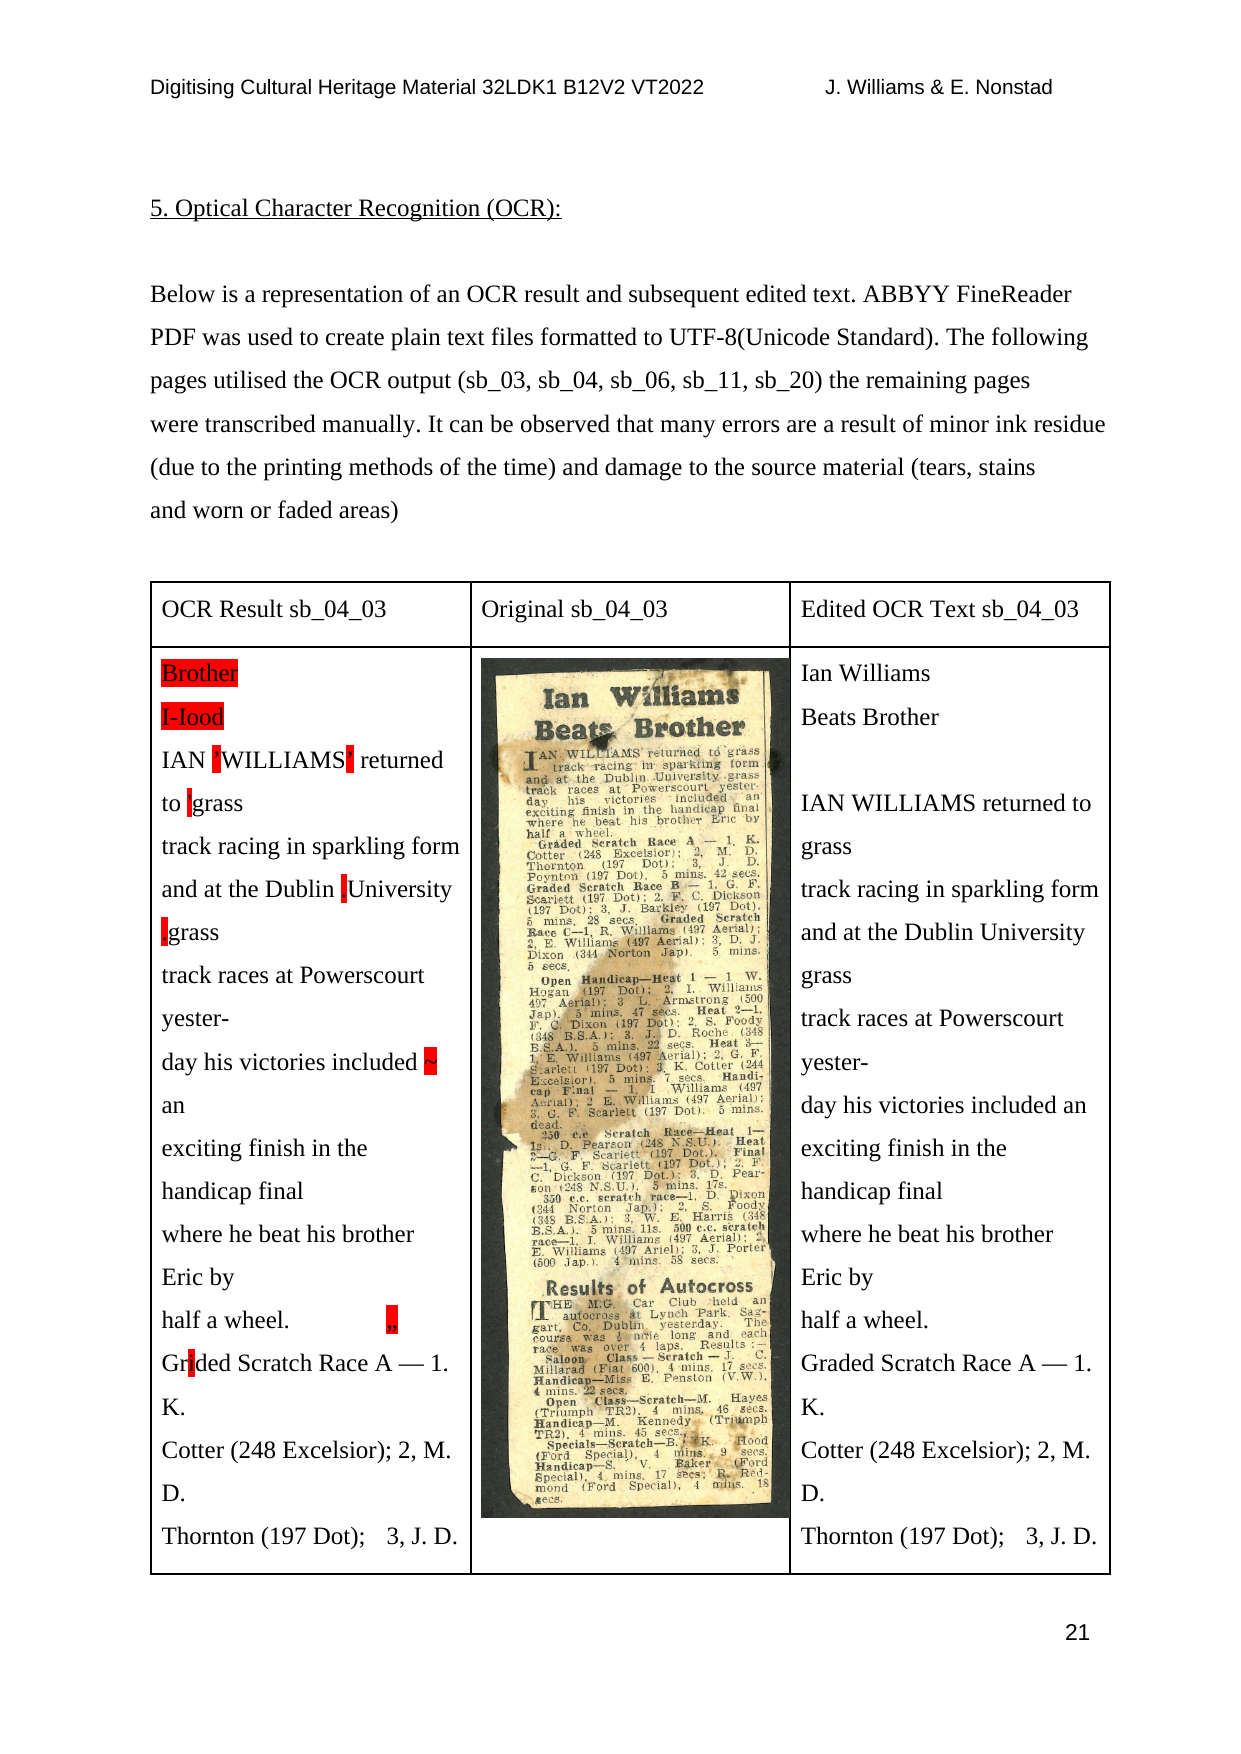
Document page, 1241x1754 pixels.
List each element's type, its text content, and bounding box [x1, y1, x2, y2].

text and worn or faded areas) [150, 495, 1240, 524]
table_header Edited OCR Text sb_04_03 [791, 583, 1109, 646]
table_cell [152, 648, 470, 1573]
text Below is a representation of an OCR result and subsequent edited text. ABBYY FineReader [150, 279, 1240, 308]
text pages utilised the OCR output (sb_03, sb_04, sb_06, sb_11, sb_20) the remaining pages [150, 366, 1240, 394]
table_cell [472, 648, 789, 1573]
text PDF was used to create plain text files formatted to UTF-8(Unicode Standard). The following [150, 322, 1240, 351]
text were transcribed manually. It can be observed that many errors are a result of minor ink residue [150, 409, 1240, 437]
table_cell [791, 648, 1109, 1573]
table_header Original sb_04_03 [472, 583, 789, 646]
text (due to the printing methods of the time) and damage to the source material (tears, stains [150, 452, 1240, 481]
picture [481, 658, 791, 1518]
table_header OCR Result sb_04_03 [152, 583, 470, 646]
text 5. Optical Character Recognition (OCR): [150, 193, 1240, 222]
